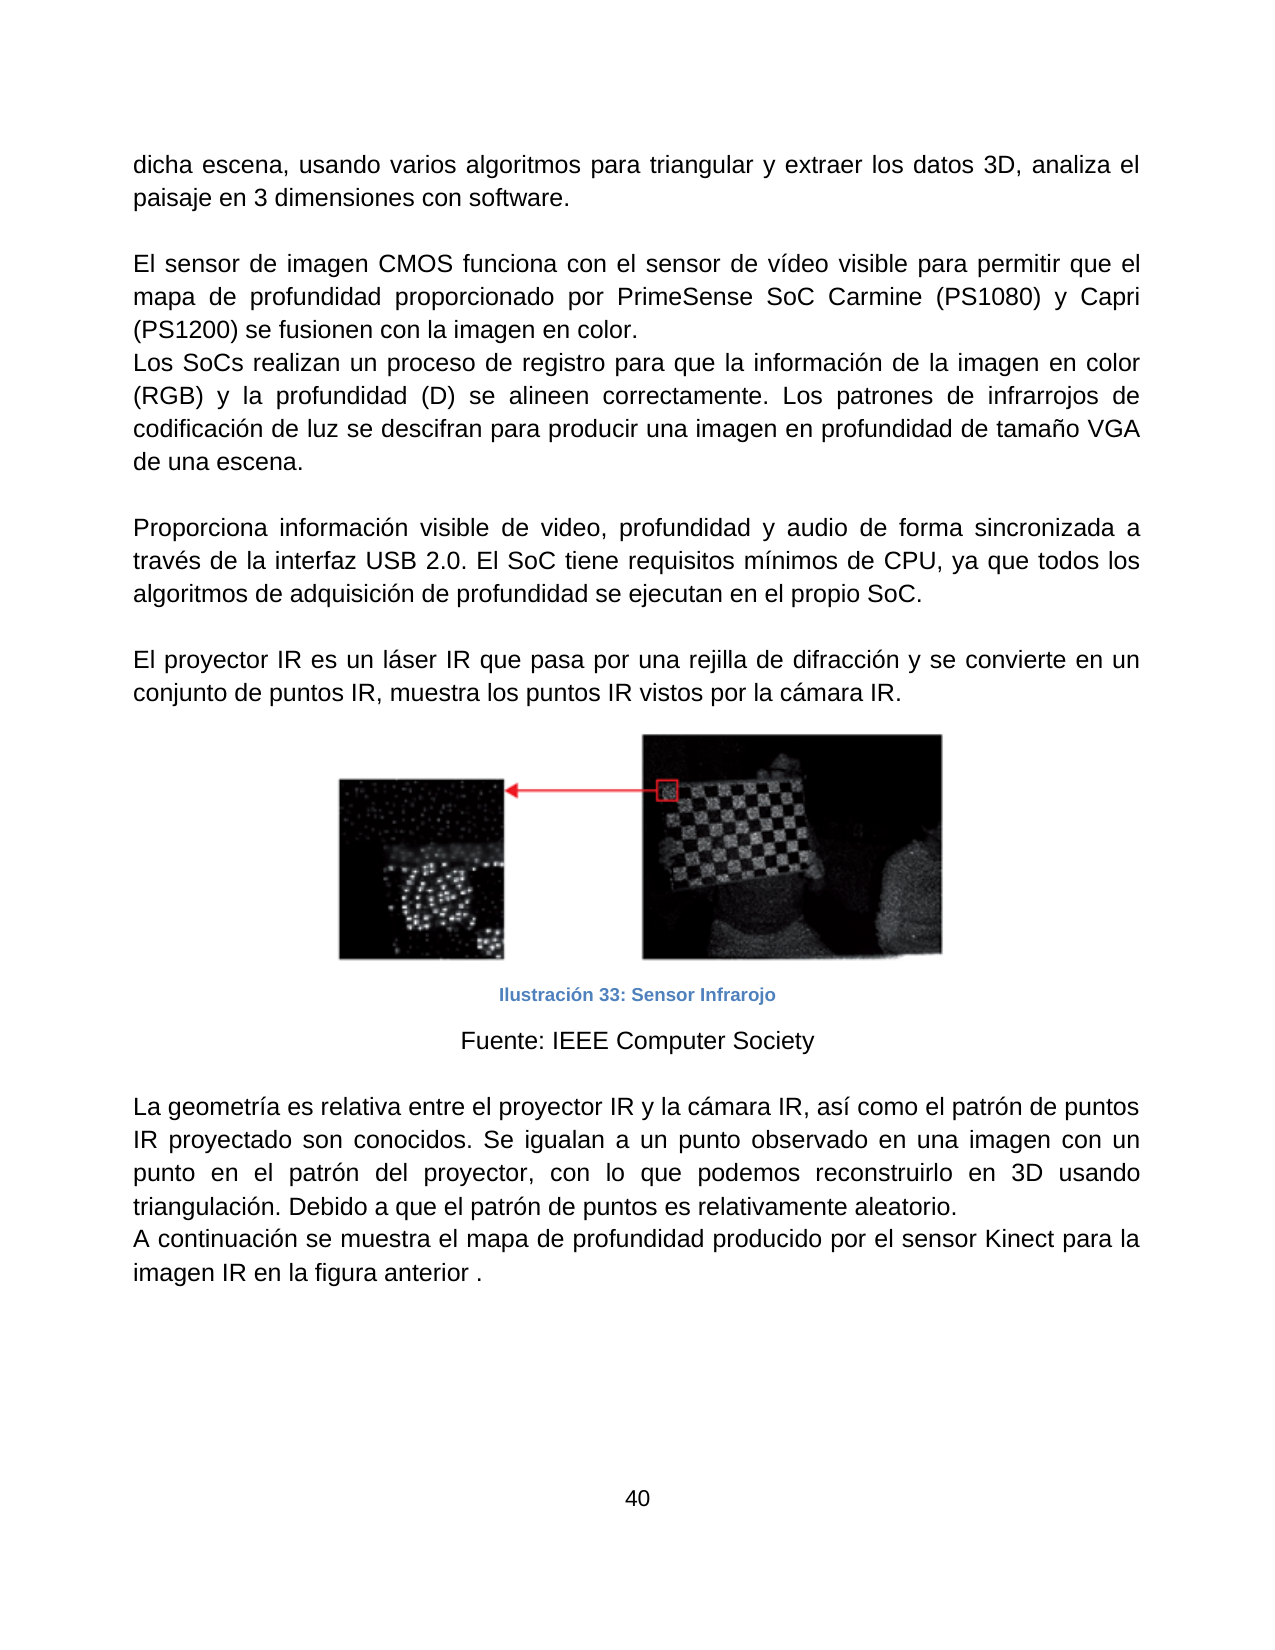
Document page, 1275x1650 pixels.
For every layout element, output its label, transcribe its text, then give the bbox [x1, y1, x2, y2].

text Proporciona información visible de video, profundidad y audio de forma sincronizada a través de la interfaz USB 2.0. El SoC tiene requisitos mínimos de CPU, ya que todos los algoritmos de adquisición de profundidad se ejecutan en el propio SoC. [133, 513, 1142, 608]
text El sensor de imagen CMOS funciona con el sensor de vídeo visible para permitir que el mapa de profundidad proporcionado por PrimeSense SoC Carmine (PS1080) y Capri (PS1200) se fusionen con la imagen en color. [133, 249, 1142, 344]
picture [321, 711, 954, 981]
text Fuente: IEEE Computer Society [133, 1026, 1142, 1055]
text Los SoCs realizan un proceso de registro para que la información de la imagen en color (RGB) y la profundidad (D) se alineen correctamente. Los patrones de infrarrojos de codificación de luz se descifran para producir una imagen en profundidad de tamaño VGA de una escena. [133, 348, 1142, 476]
text El proyector IR es un láser IR que pasa por una rejilla de difracción y se convierte en un conjunto de puntos IR, muestra los puntos IR vistos por la cámara IR. [133, 645, 1142, 707]
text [133, 150, 1142, 212]
text La geometría es relativa entre el proyector IR y la cámara IR, así como el patrón de puntos IR proyectado son conocidos. Se igualan a un punto observado en una imagen con un punto en el patrón del proyector, con lo que podemos reconstruirlo en 3D usando triangulación. Debido a que el patrón de puntos es relativamente aleatorio. [133, 1092, 1142, 1220]
text A continuación se muestra el mapa de profundidad producido por el sensor Kinect para la imagen IR en la figura anterior . [133, 1224, 1142, 1286]
